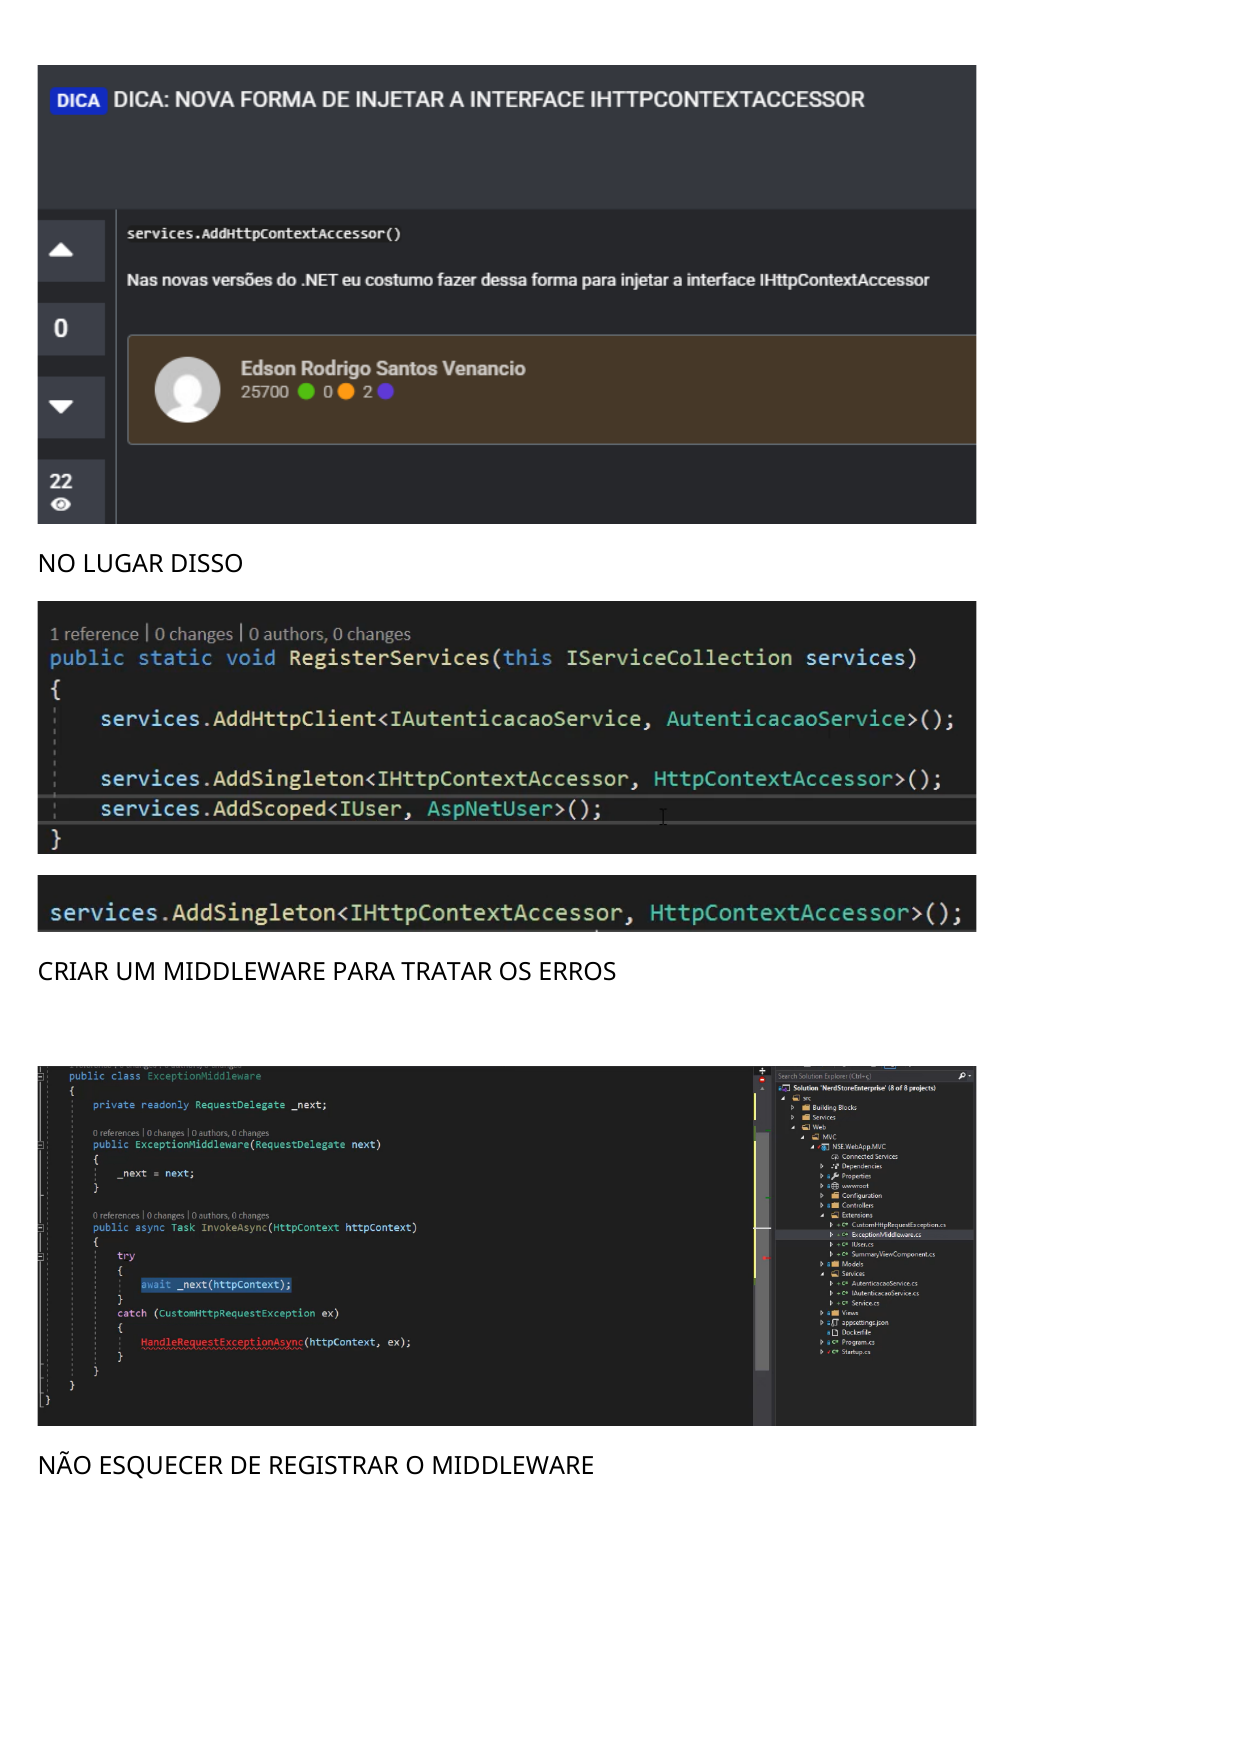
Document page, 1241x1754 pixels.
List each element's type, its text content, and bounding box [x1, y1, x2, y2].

picture [37, 875, 977, 932]
picture [37, 65, 977, 524]
text CRIAR UM MIDDLEWARE PARA TRATAR OS ERROS [37, 954, 1156, 988]
picture [37, 601, 977, 854]
text NO LUGAR DISSO [37, 546, 1156, 579]
text NÃO ESQUECER DE REGISTRAR O MIDDLEWARE [37, 1447, 1156, 1481]
picture [37, 1066, 977, 1426]
